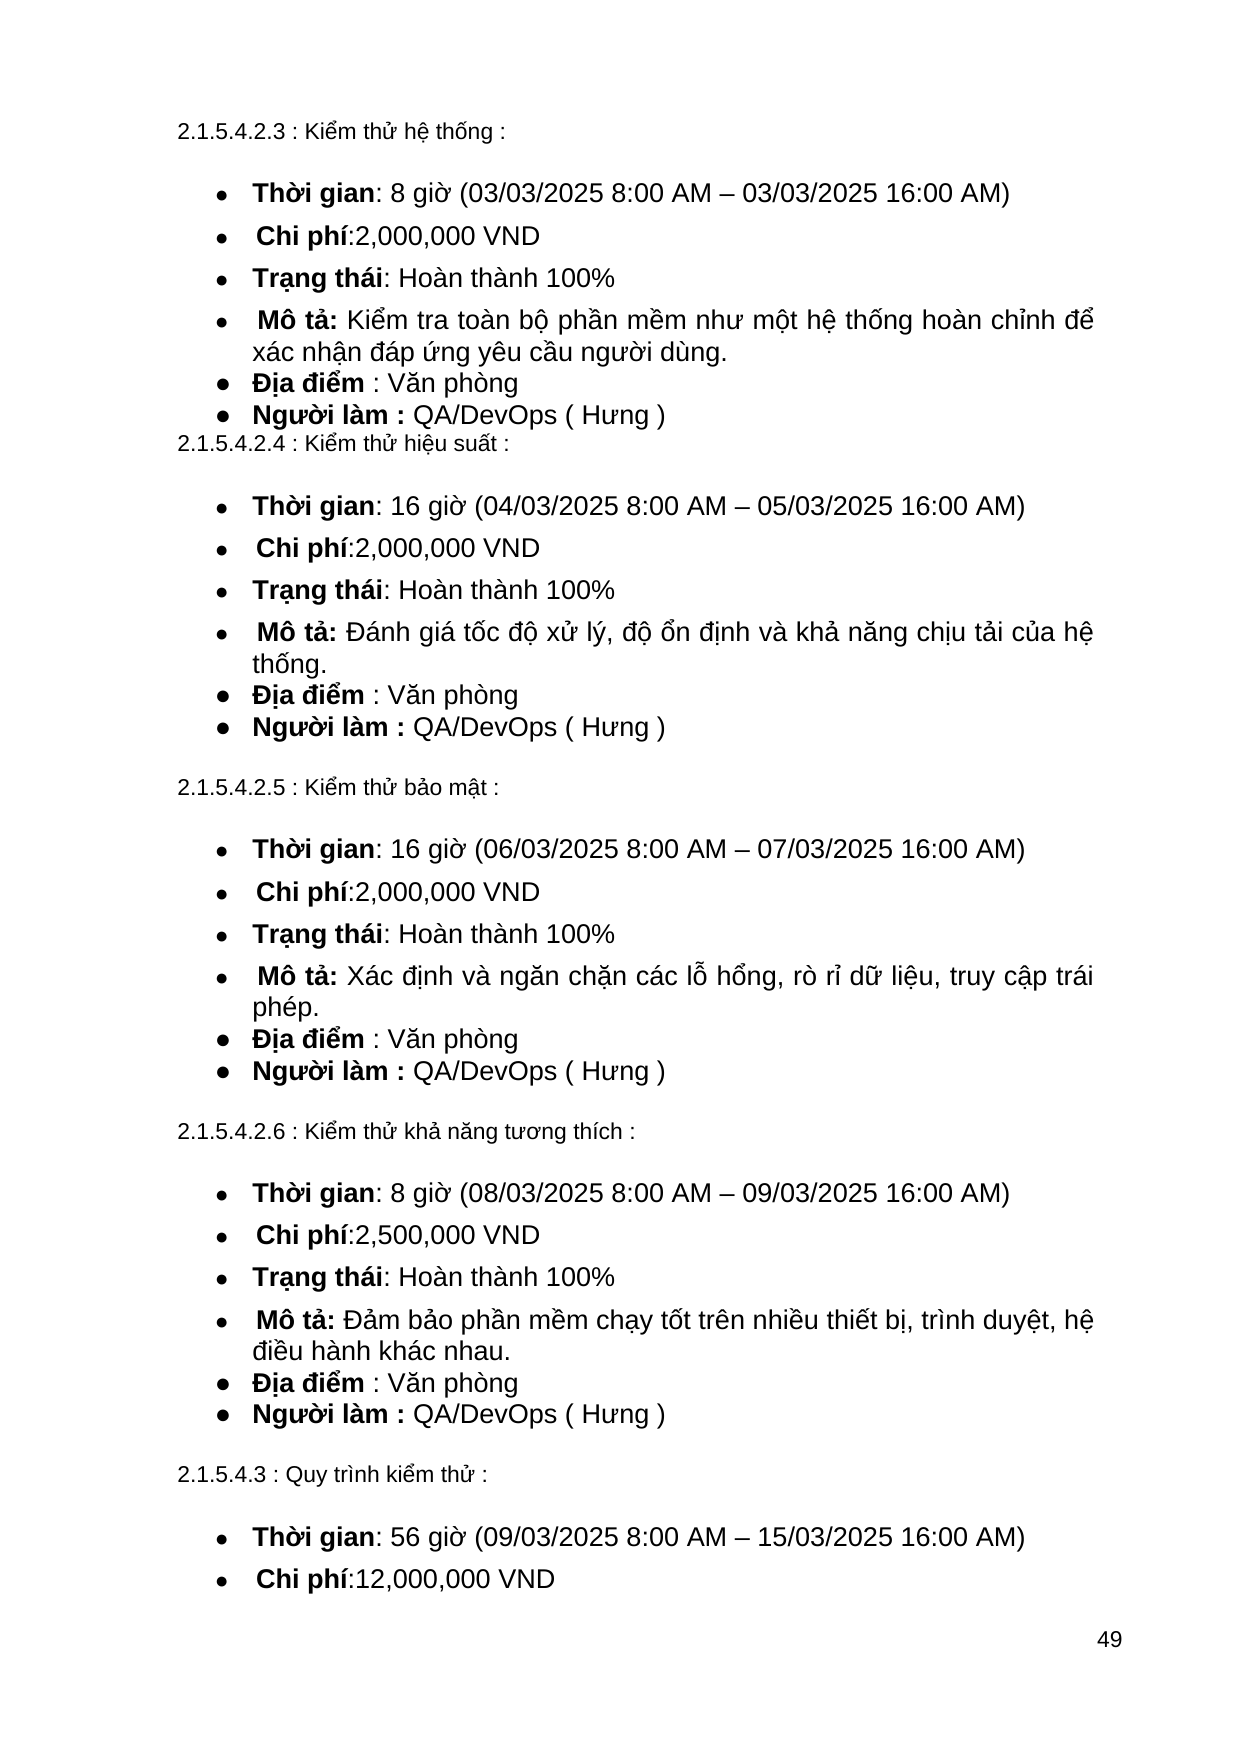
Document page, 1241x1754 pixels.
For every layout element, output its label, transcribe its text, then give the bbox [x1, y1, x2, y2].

list Trạng thái: Hoàn thành 100% [214, 574, 1122, 605]
list Thời gian: 16 giờ (06/03/2025 8:00 AM – 07/03/2025 16:00 AM) [214, 833, 1122, 864]
list Thời gian: 8 giờ (08/03/2025 8:00 AM – 09/03/2025 16:00 AM) [214, 1177, 1122, 1208]
list Chi phí:2,500,000 VND [214, 1219, 1122, 1251]
list Địa điểm : Văn phòng [214, 679, 1095, 711]
list Người làm : QA/DevOps ( Hưng ) [214, 399, 1095, 430]
list Trạng thái: Hoàn thành 100% [214, 1261, 1122, 1293]
list Thời gian: 8 giờ (03/03/2025 8:00 AM – 03/03/2025 16:00 AM) [214, 177, 1122, 209]
text 2.1.5.4.2.6 : Kiểm thử khả năng tương thích : [177, 1118, 1122, 1144]
text 2.1.5.4.2.4 : Kiểm thử hiệu suất : [177, 430, 1122, 457]
list Chi phí:2,000,000 VND [214, 532, 1122, 563]
list Thời gian: 56 giờ (09/03/2025 8:00 AM – 15/03/2025 16:00 AM) [214, 1521, 1122, 1552]
list Người làm : QA/DevOps ( Hưng ) [214, 1398, 1095, 1429]
list Chi phí:12,000,000 VND [214, 1563, 1122, 1594]
list Chi phí:2,000,000 VND [214, 876, 1122, 907]
text 2.1.5.4.2.5 : Kiểm thử bảo mật : [177, 774, 1122, 800]
list Người làm : QA/DevOps ( Hưng ) [214, 1054, 1095, 1086]
text 2.1.5.4.2.3 : Kiểm thử hệ thống : [177, 118, 1122, 144]
list Mô tả: Kiểm tra toàn bộ phần mềm như một hệ thống hoàn chỉnh để xác nhận đáp ứng yêu cầu người dùng. [214, 304, 1095, 367]
list Chi phí:2,000,000 VND [214, 219, 1122, 251]
text 2.1.5.4.3 : Quy trình kiểm thử : [177, 1461, 1122, 1488]
list Mô tả: Đảm bảo phần mềm chạy tốt trên nhiều thiết bị, trình duyệt, hệ điều hành khác nhau. [214, 1304, 1095, 1366]
list Thời gian: 16 giờ (04/03/2025 8:00 AM – 05/03/2025 16:00 AM) [214, 489, 1122, 521]
list Địa điểm : Văn phòng [214, 367, 1095, 398]
list Trạng thái: Hoàn thành 100% [214, 262, 1122, 293]
list Địa điểm : Văn phòng [214, 1023, 1095, 1054]
list Địa điểm : Văn phòng [214, 1367, 1095, 1398]
list Trạng thái: Hoàn thành 100% [214, 918, 1122, 949]
list Mô tả: Đánh giá tốc độ xử lý, độ ổn định và khả năng chịu tải của hệ thống. [214, 616, 1095, 679]
list Mô tả: Xác định và ngăn chặn các lỗ hổng, rò rỉ dữ liệu, truy cập trái phép. [214, 960, 1095, 1023]
list Người làm : QA/DevOps ( Hưng ) [214, 711, 1095, 742]
